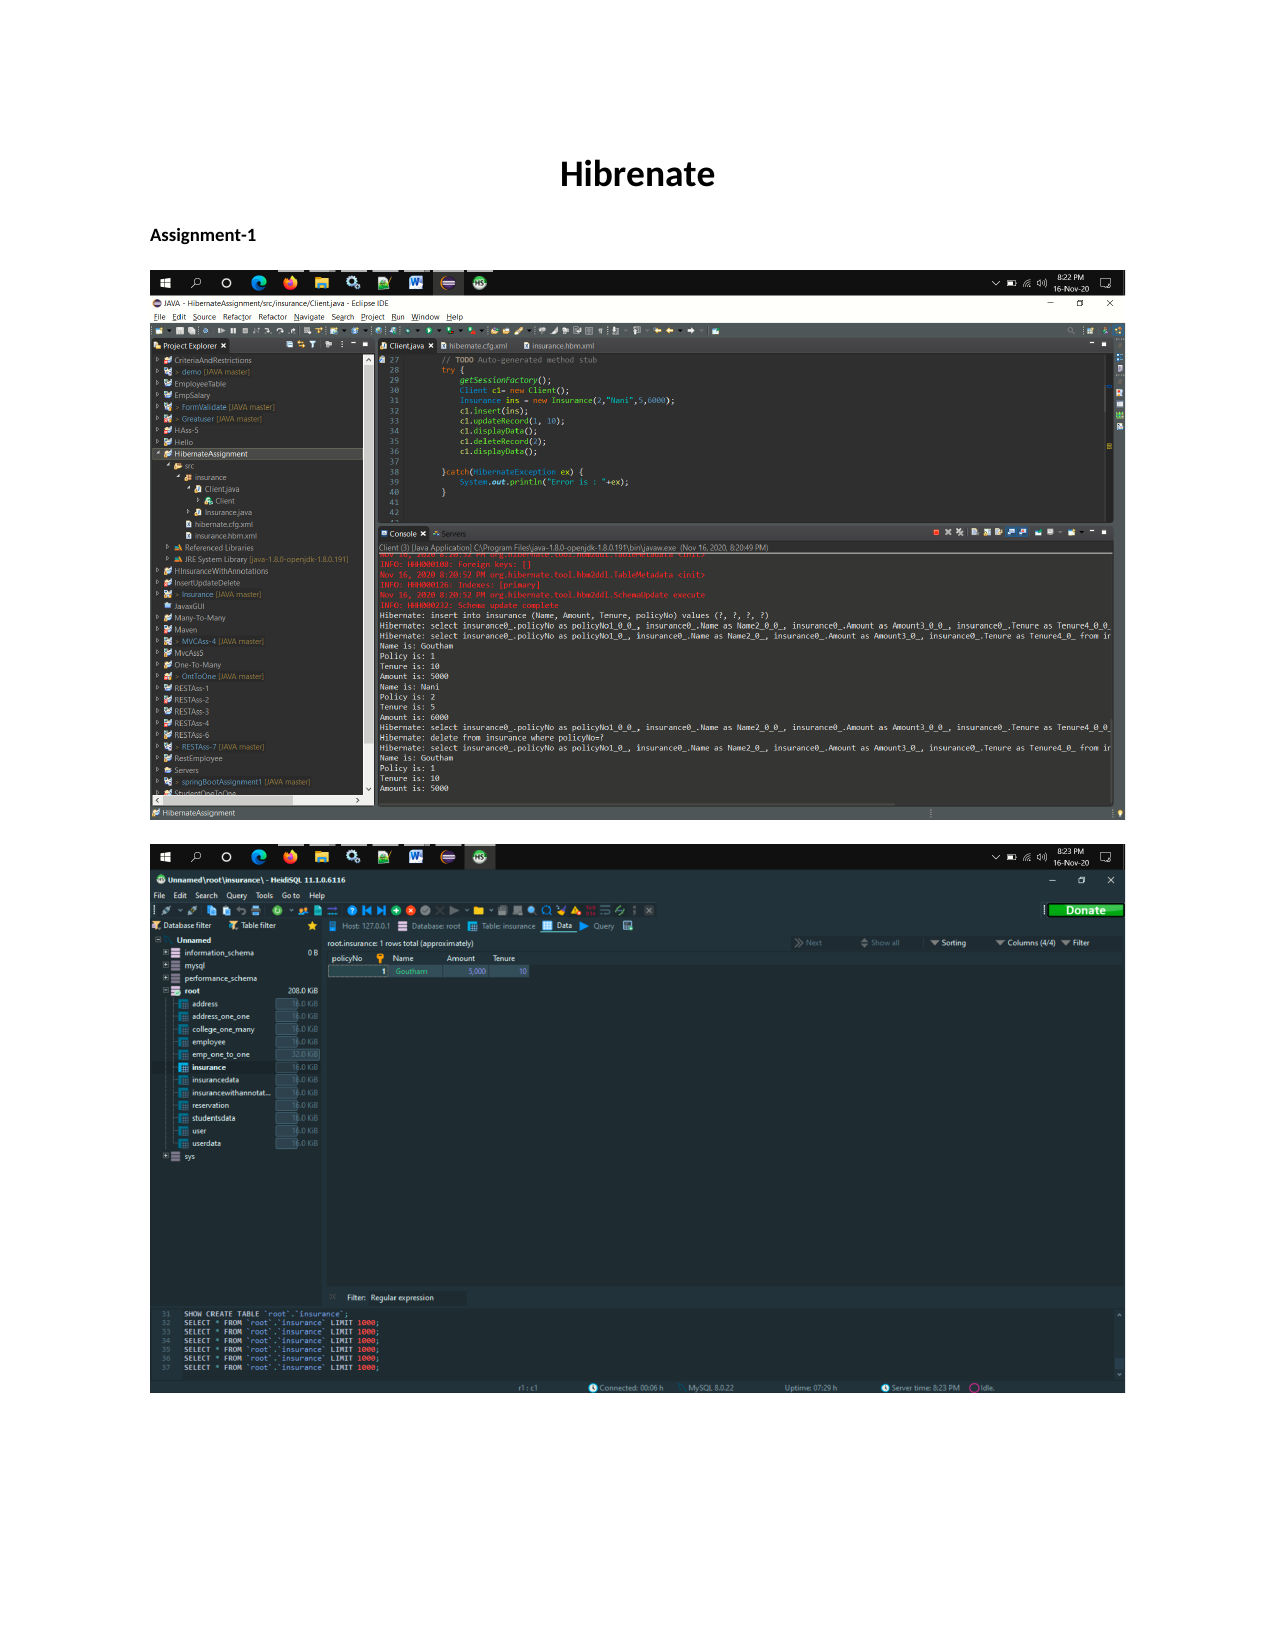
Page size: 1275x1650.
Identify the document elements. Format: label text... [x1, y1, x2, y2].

picture [150, 844, 1125, 1393]
picture [150, 270, 1125, 820]
text Assignment-1 [150, 223, 1125, 246]
text Hibrenate [150, 150, 1125, 196]
